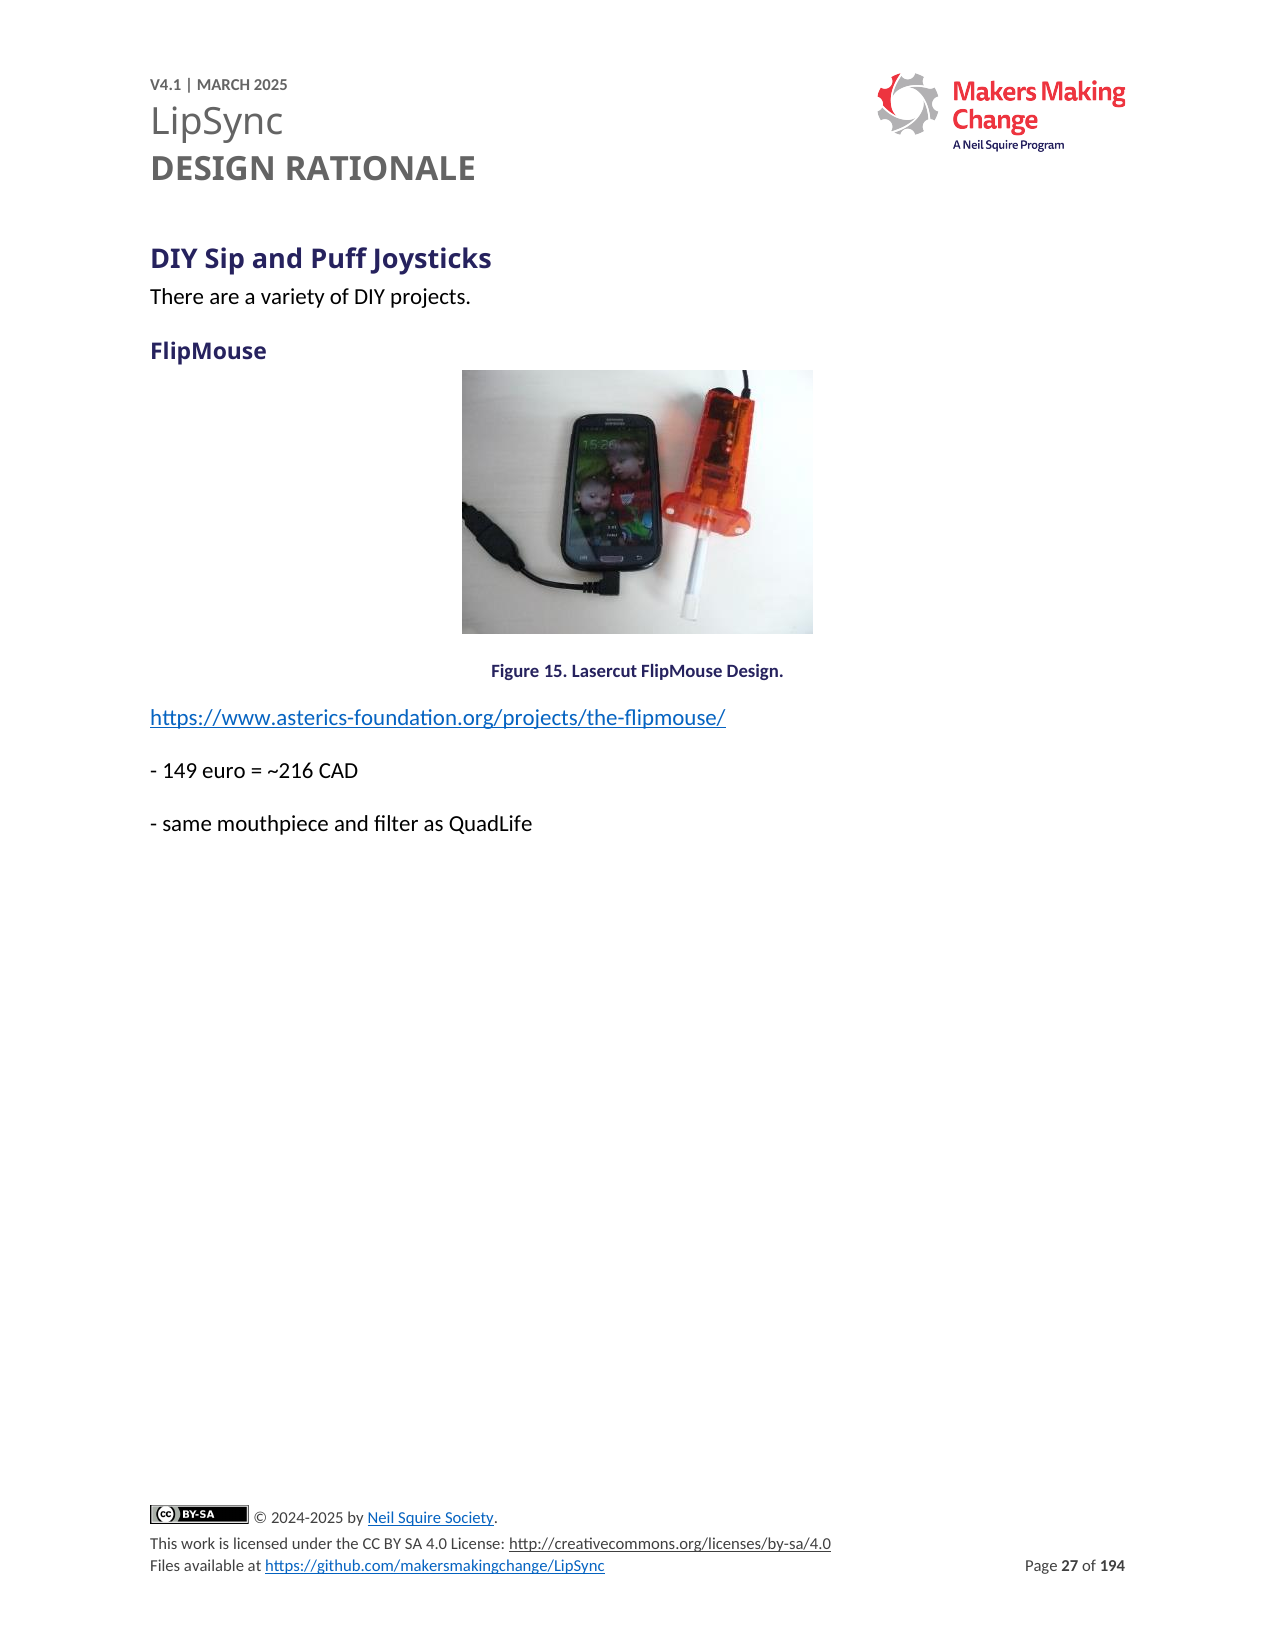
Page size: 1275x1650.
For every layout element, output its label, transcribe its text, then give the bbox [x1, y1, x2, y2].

text - same mouthpiece and filter as QuadLife [150, 809, 1125, 837]
picture [150, 1505, 249, 1524]
subtitle DIY Sip and Puff Joysticks [150, 239, 1125, 276]
text There are a variety of DIY projects. [150, 282, 1125, 310]
text https://www.asterics-foundation.org/projects/the-flipmouse/ [150, 703, 1125, 731]
picture [877, 73, 1125, 152]
text - 149 euro = ~216 CAD [150, 756, 1125, 784]
picture [462, 370, 813, 634]
subtitle FlipMouse [150, 335, 1125, 366]
